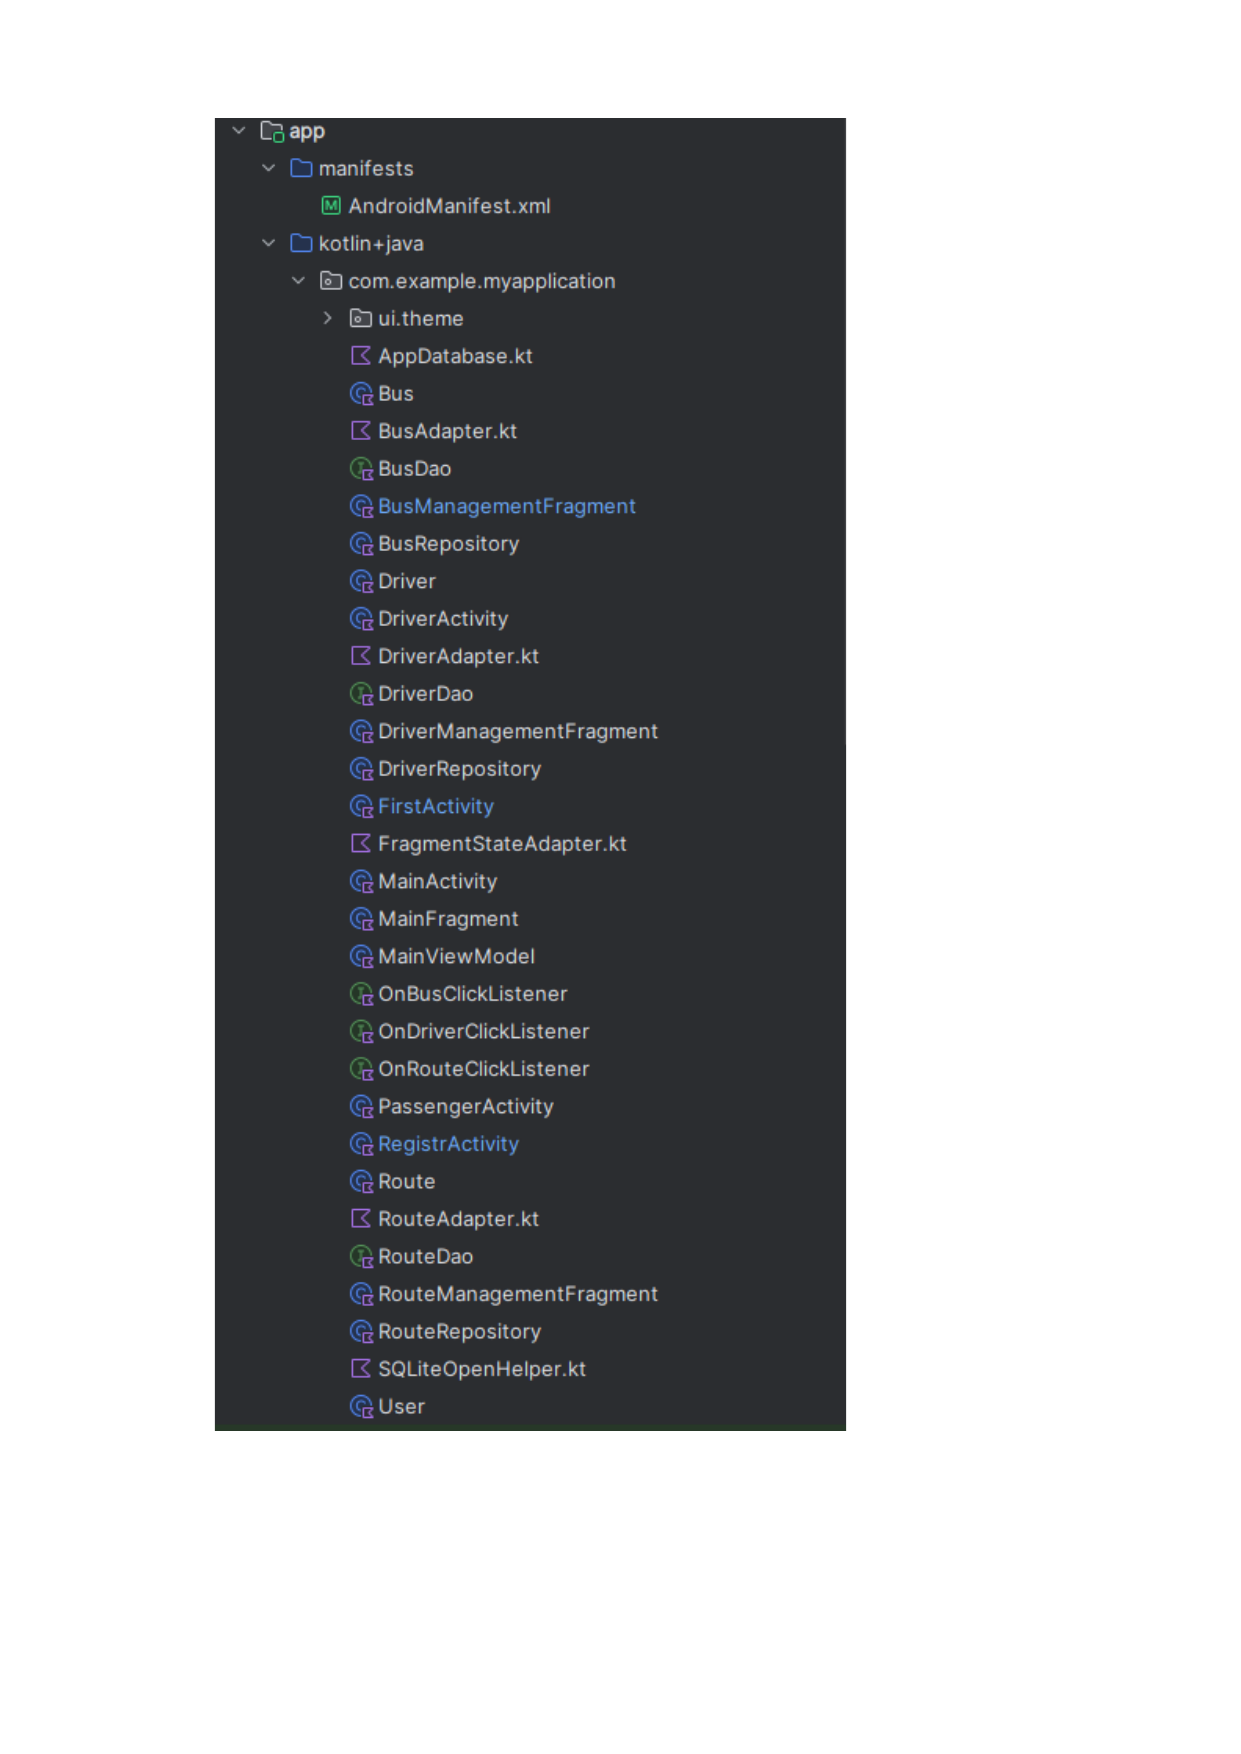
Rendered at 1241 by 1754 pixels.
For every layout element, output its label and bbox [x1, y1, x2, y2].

picture [214, 118, 847, 1431]
